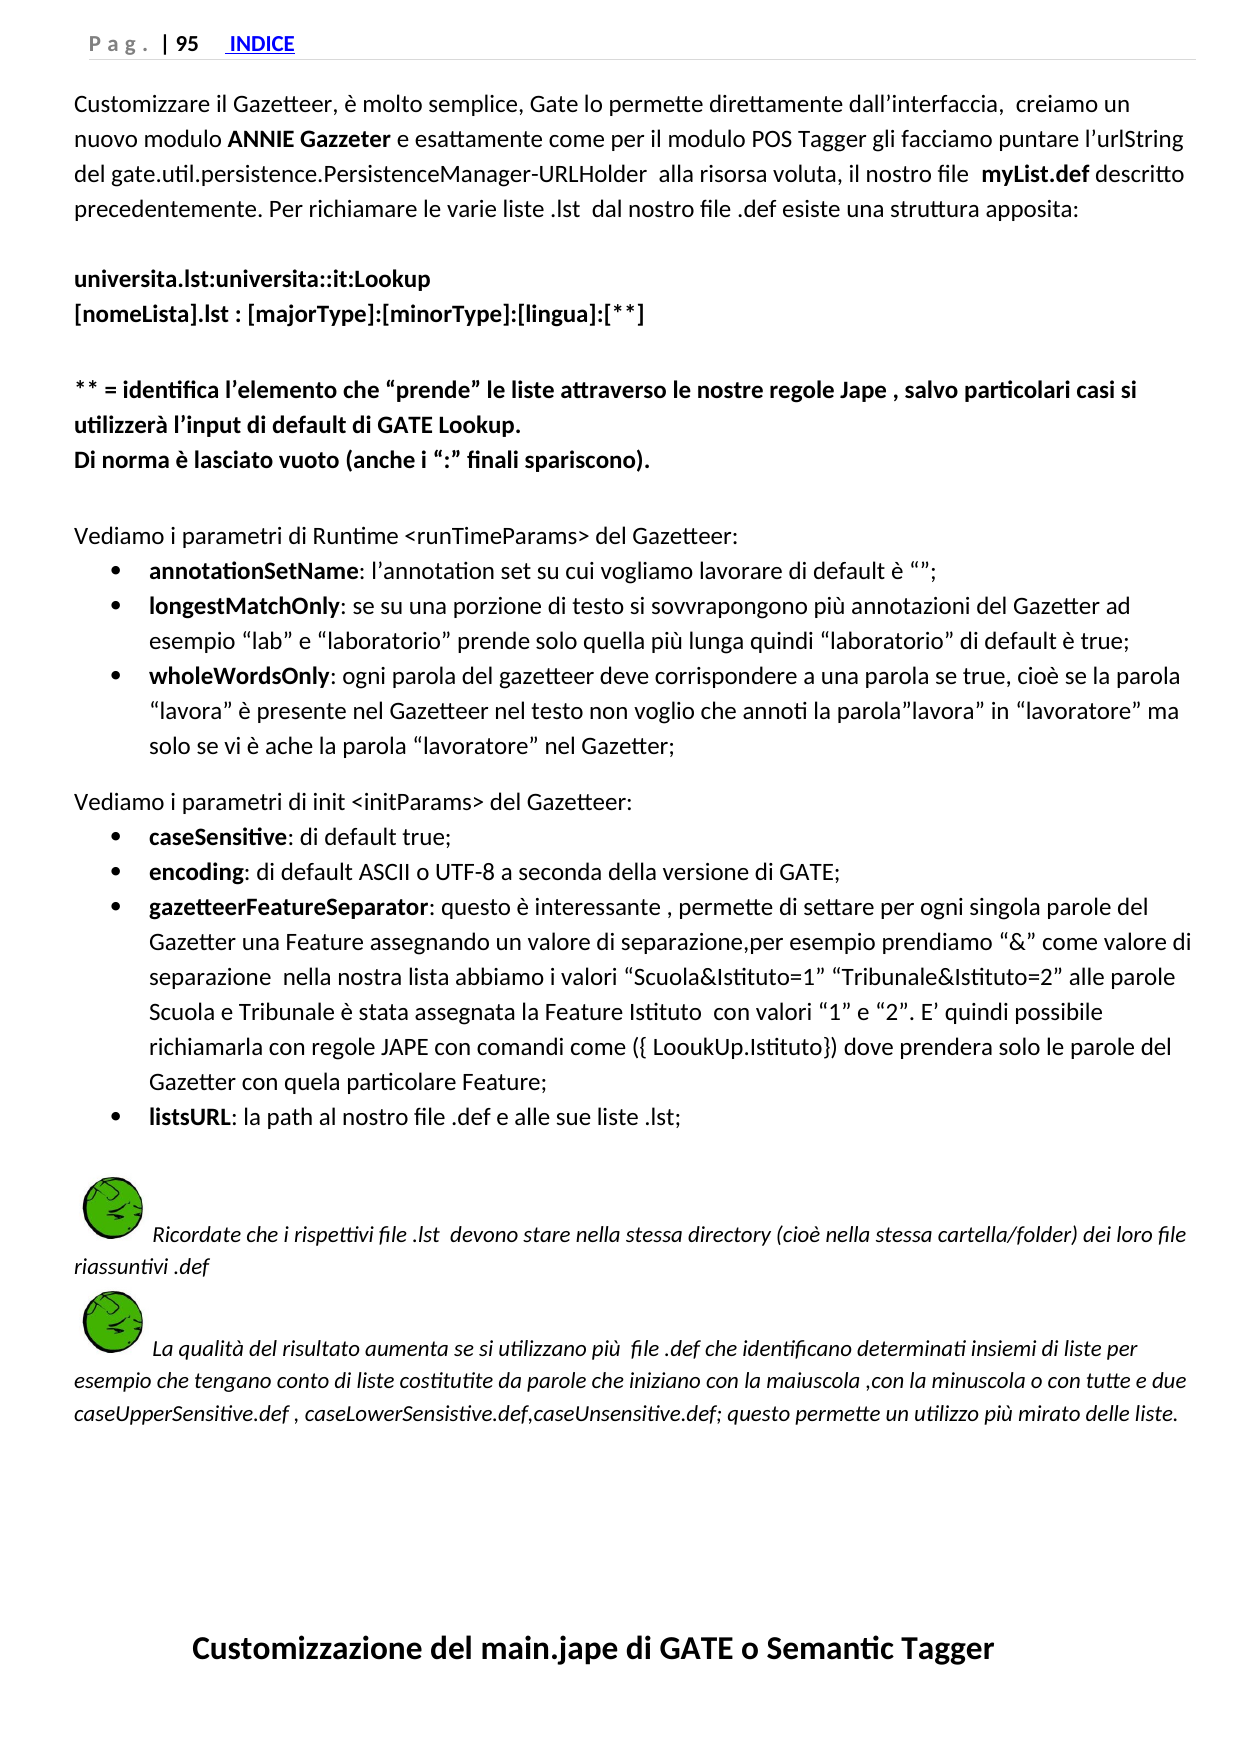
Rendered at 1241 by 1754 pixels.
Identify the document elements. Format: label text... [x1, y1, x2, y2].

text Customizzazione del main.jape di GATE o Semantic Tagger [192, 1627, 1196, 1667]
picture [73, 1284, 152, 1357]
list Vediamo i parametri di Runtime <runTimeParams> del Gazetteer: [74, 520, 1196, 550]
list universita.lst:universita::it:Lookup [74, 263, 1196, 293]
list La qualità del risultato aumenta se si utilizzano più file .def che identificano determinati insiemi di liste per esempio che tengano conto di liste costitutite da parole che iniziano con la maiuscola ,con la minuscola o con tutte e due caseUpperSensitive.def , caseLowerSensistive.def,caseUnsensitive.def; questo permette un utilizzo più mirato delle liste. [74, 1285, 1196, 1427]
list longestMatchOnly: se su una porzione di testo si sovvrapongono più annotazioni del Gazetter ad esempio “lab” e “laboratorio” prende solo quella più lunga quindi “laboratorio” di default è true; [111, 590, 1196, 655]
list ** = identifica l’elemento che “prende” le liste attraverso le nostre regole Jape , salvo particolari casi si utilizzerà l’input di default di GATE Lookup. [74, 374, 1196, 439]
list annotationSetName: l’annotation set su cui vogliamo lavorare di default è “”; [111, 555, 1196, 585]
list wholeWordsOnly: ogni parola del gazetteer deve corrispondere a una parola se true, cioè se la parola “lavora” è presente nel Gazetteer nel testo non voglio che annoti la parola”lavora” in “lavoratore” ma solo se vi è ache la parola “lavoratore” nel Gazetter; [111, 660, 1196, 760]
list [nomeLista].lst : [majorType]:[minorType]:[lingua]:[**] [74, 298, 1196, 328]
list caseSensitive: di default true; [111, 821, 1196, 851]
list Ricordate che i rispettivi file .lst devono stare nella stessa directory (cioè nella stessa cartella/folder) dei loro file riassuntivi .def [74, 1171, 1196, 1281]
picture [73, 1170, 152, 1243]
list Customizzare il Gazetteer, è molto semplice, Gate lo permette direttamente dall’interfaccia, creiamo un nuovo modulo ANNIE Gazzeter e esattamente come per il modulo POS Tagger gli facciamo puntare l’urlString del gate.util.persistence.PersistenceManager-URLHolder alla risorsa voluta, il nostro file myList.def descritto precedentemente. Per richiamare le varie liste .lst dal nostro file .def esiste una struttura apposita: [74, 88, 1196, 223]
list gazetteerFeatureSeparator: questo è interessante , permette di settare per ogni singola parole del Gazetter una Feature assegnando un valore di separazione,per esempio prendiamo “&” come valore di separazione nella nostra lista abbiamo i valori “Scuola&Istituto=1” “Tribunale&Istituto=2” alle parole Scuola e Tribunale è stata assegnata la Feature Istituto con valori “1” e “2”. E’ quindi possibile richiamarla con regole JAPE con comandi come ({ LooukUp.Istituto}) dove prendera solo le parole del Gazetter con quela particolare Feature; [111, 891, 1196, 1096]
list Di norma è lasciato vuoto (anche i “:” finali spariscono). [74, 444, 1196, 474]
list encoding: di default ASCII o UTF-8 a seconda della versione di GATE; [111, 856, 1196, 886]
list listsURL: la path al nostro file .def e alle sue liste .lst; [111, 1101, 1196, 1131]
text Vediamo i parametri di init <initParams> del Gazetteer: [74, 786, 1196, 816]
